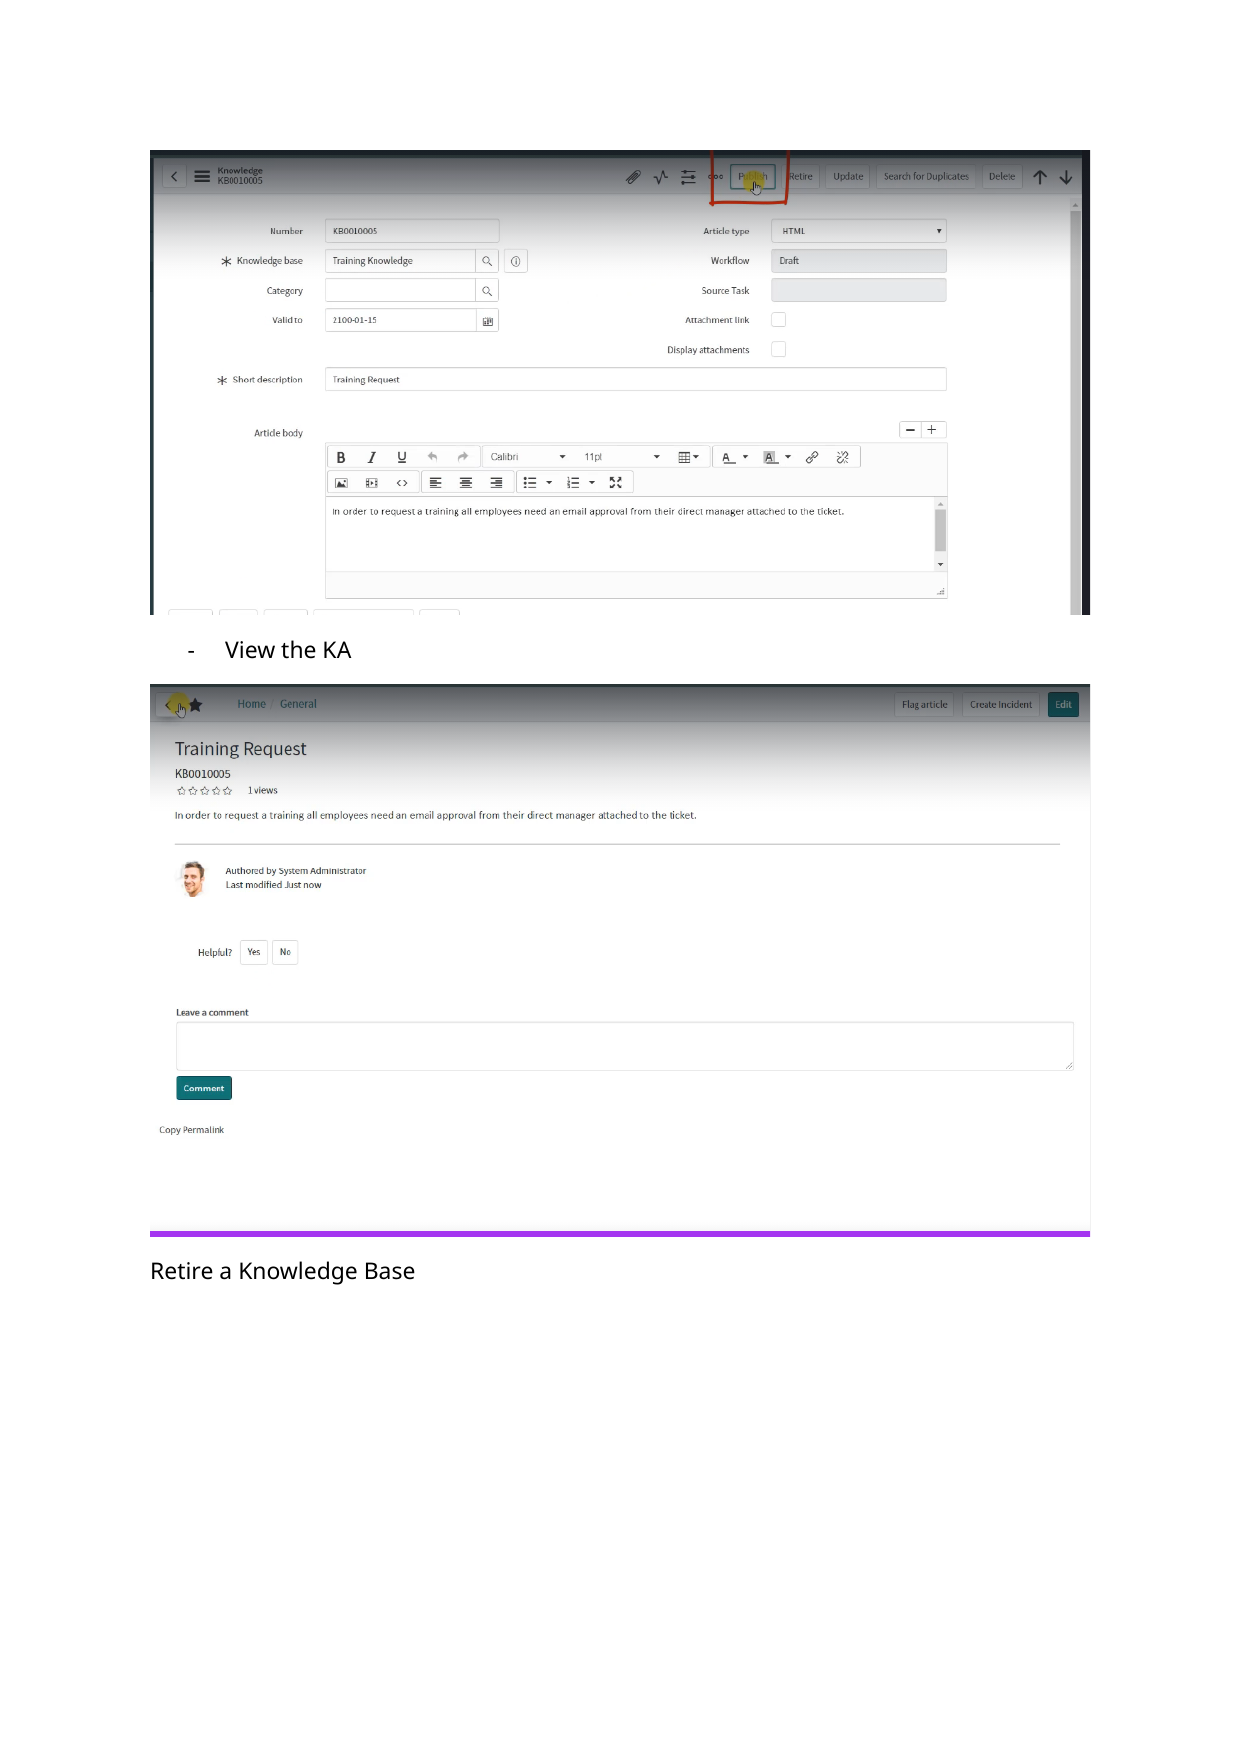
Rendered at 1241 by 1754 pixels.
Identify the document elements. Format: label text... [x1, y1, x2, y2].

list View the KA [187, 634, 1090, 665]
picture [150, 684, 1091, 1237]
text Retire a Knowledge Base [150, 1255, 1090, 1287]
picture [150, 150, 1091, 615]
